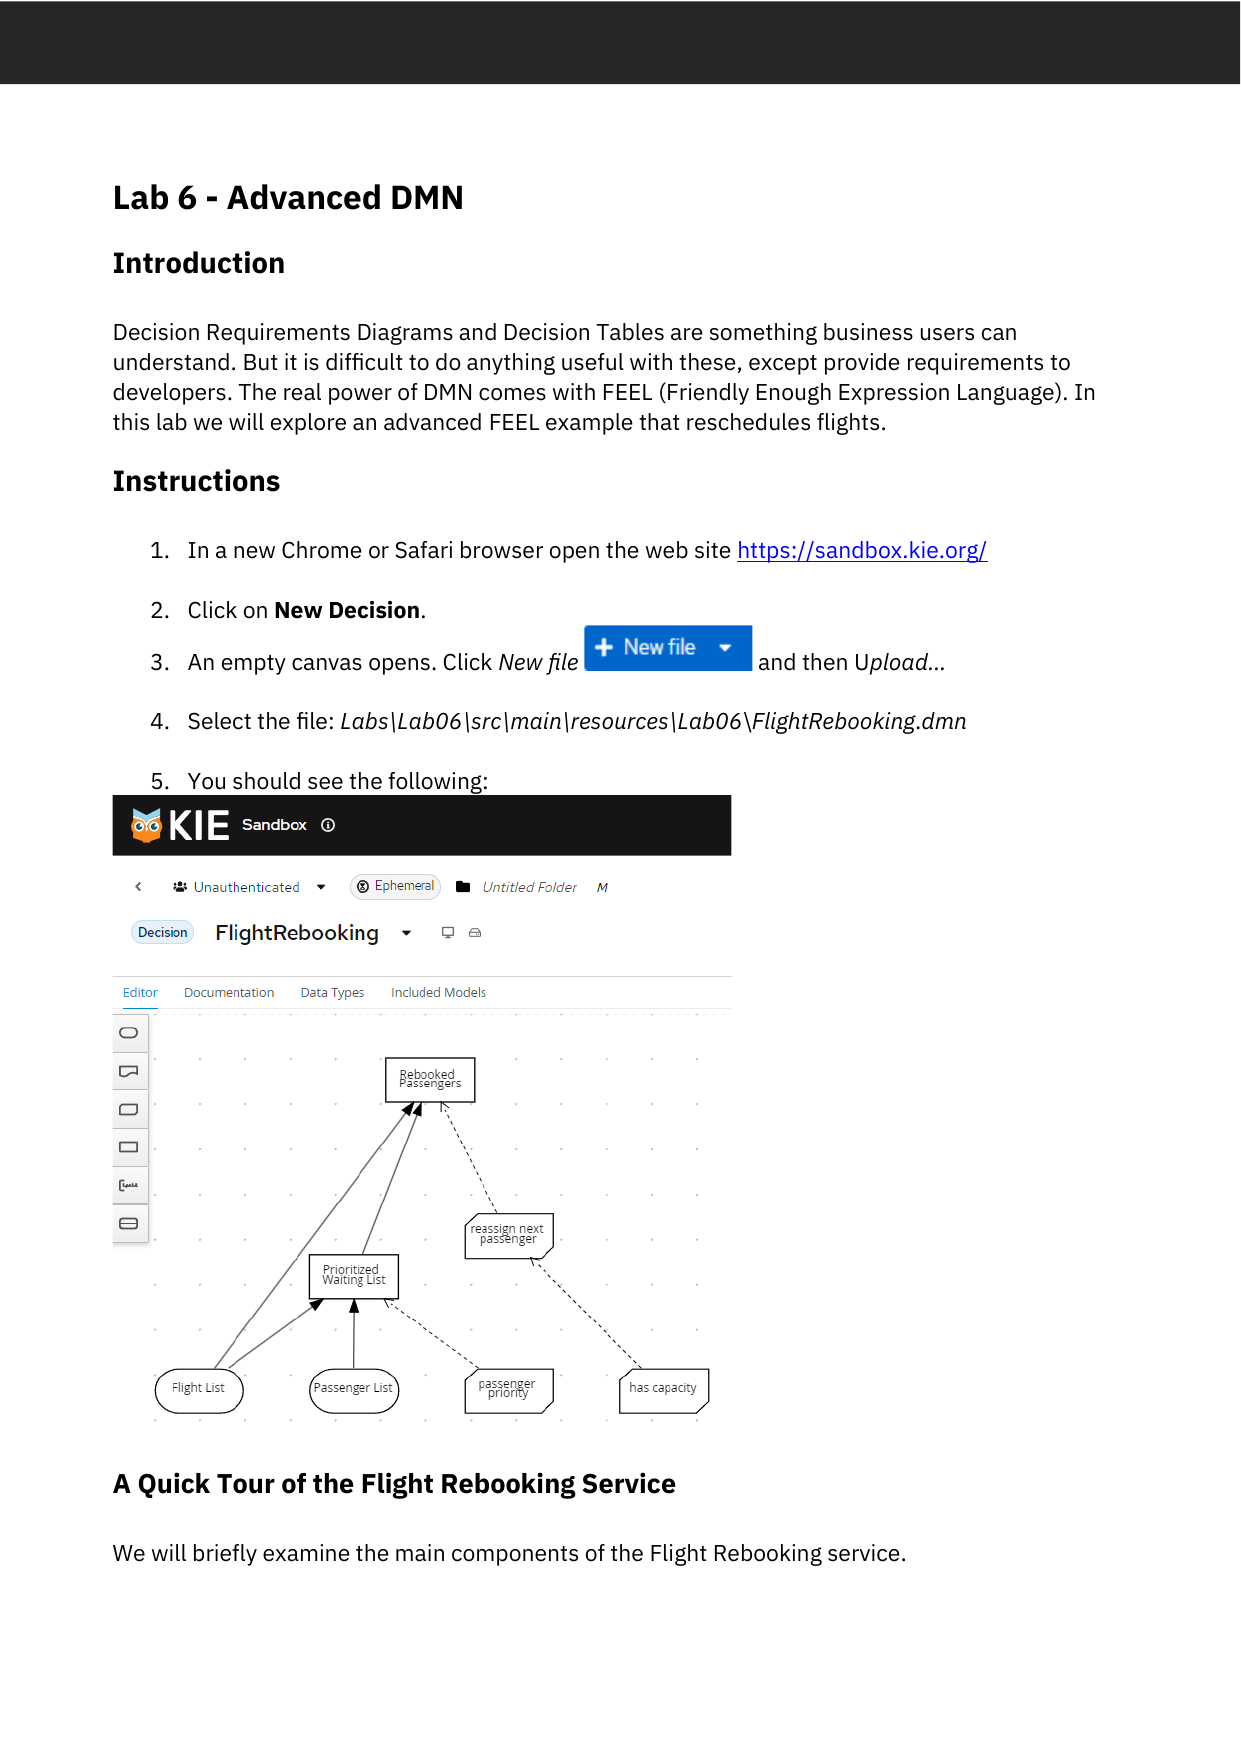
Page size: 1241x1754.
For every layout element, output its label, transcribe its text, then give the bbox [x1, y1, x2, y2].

text We will briefly examine the main components of the Flight Rebooking service. [112, 1537, 1128, 1567]
list An empty canvas opens. Click New file and then Upload… [150, 625, 1128, 676]
subtitle Instructions [112, 461, 1128, 499]
list Select the file: Labs\Lab06\src\main\resources\Lab06\FlightRebooking.dmn [150, 706, 1128, 736]
list In a new Chrome or Safari browser open the web site https://sandbox.kie.org/ [150, 535, 1128, 595]
subtitle Introduction [112, 243, 1128, 281]
subtitle Lab 6 - Advanced DMN [112, 175, 1128, 218]
text Decision Requirements Diagrams and Decision Tables are something business users can understand. But it is difficult to do anything useful with these, except provide requirements to developers. The real power of DMN comes with FEEL (Friendly Enough Expression Language). In this lab we will explore an advanced FEEL example that reschedules flights. [112, 317, 1128, 436]
subtitle A Quick Tour of the Flight Rebooking Service [112, 1466, 1128, 1501]
picture [583, 624, 753, 671]
list Click on New Decision. [150, 595, 1128, 625]
picture [112, 795, 732, 1435]
list You should see the following: [150, 766, 1128, 796]
